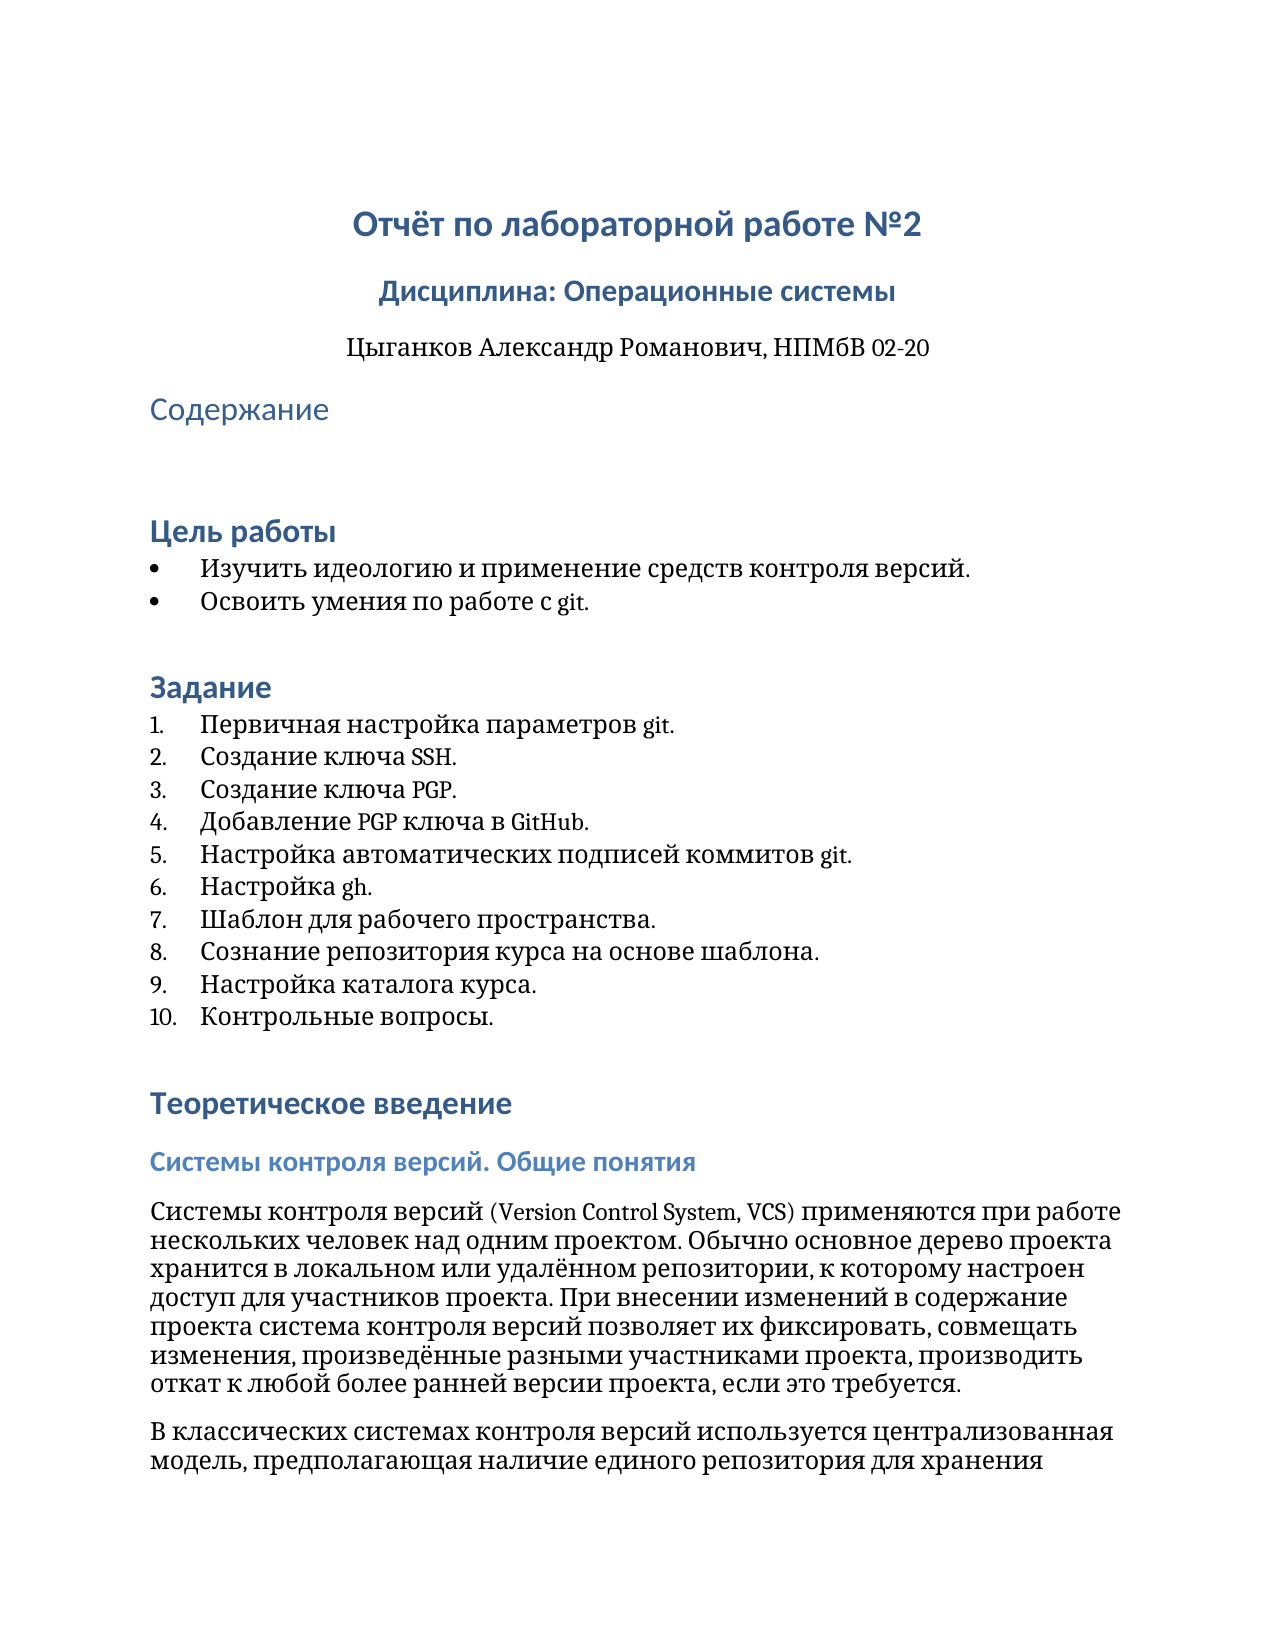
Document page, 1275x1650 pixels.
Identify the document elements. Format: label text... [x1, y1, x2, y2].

subtitle Задание [150, 666, 1125, 707]
list Настройка gh. [150, 873, 1125, 902]
subtitle Теоретическое введение [150, 1082, 1125, 1123]
list Изучить идеологию и применение средств контроля версий. [150, 555, 1125, 584]
list Освоить умения по работе с git. [150, 587, 1125, 616]
title Отчёт по лабораторной работе №2 [150, 200, 1125, 246]
list Создание ключа SSH. [150, 743, 1125, 772]
list Контрольные вопросы. [150, 1003, 1125, 1032]
list Шаблон для рабочего пространства. [150, 906, 1125, 934]
text Системы контроля версий (Version Control System, VCS) применяются при работе нескольких человек над одним проектом. Обычно основное дерево проекта хранится в локальном или удалённом репозитории, к которому настроен доступ для участников проекта. При внесении изменений в содержание проекта система контроля версий позволяет их фиксировать, совмещать изменения, произведённые разными участниками проекта, производить откат к любой более ранней версии проекта, если это требуется. [150, 1198, 1125, 1399]
subtitle Цель работы [150, 510, 1125, 551]
text Цыганков Александр Романович, НПМбВ 02-20 [150, 334, 1125, 363]
list Настройка автоматических подписей коммитов git. [150, 841, 1125, 869]
list Первичная настройка параметров git. [150, 711, 1125, 739]
subtitle Дисциплина: Операционные системы [150, 271, 1125, 309]
subtitle Системы контроля версий. Общие понятия [150, 1143, 1125, 1179]
list Сознание репозитория курса на основе шаблона. [150, 938, 1125, 967]
list Добавление PGP ключа в GitHub. [150, 808, 1125, 837]
list Настройка каталога курса. [150, 971, 1125, 999]
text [150, 1418, 1125, 1475]
list Создание ключа PGP. [150, 776, 1125, 804]
